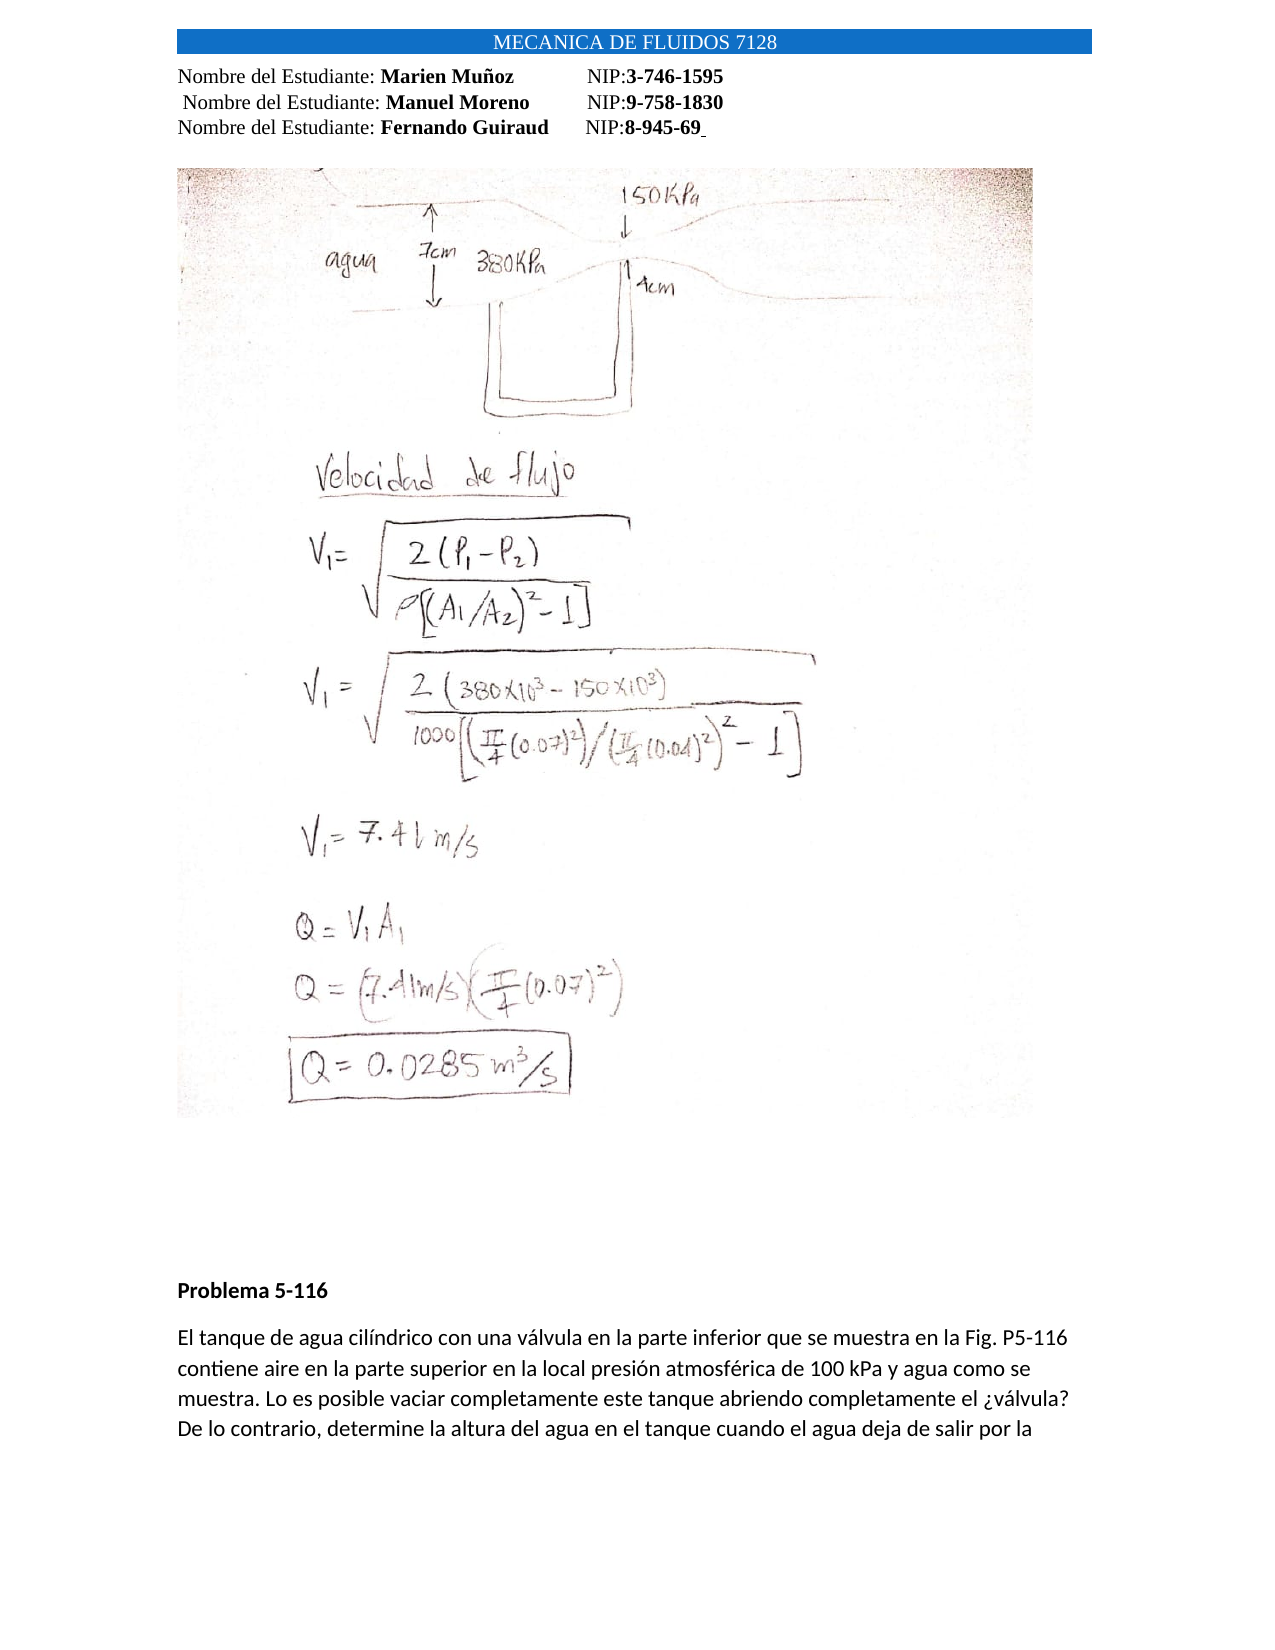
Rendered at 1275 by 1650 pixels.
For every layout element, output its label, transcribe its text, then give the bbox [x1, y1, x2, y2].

picture [177, 168, 1033, 1118]
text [177, 1323, 1098, 1442]
text Problema 5-116 [177, 1277, 1098, 1304]
